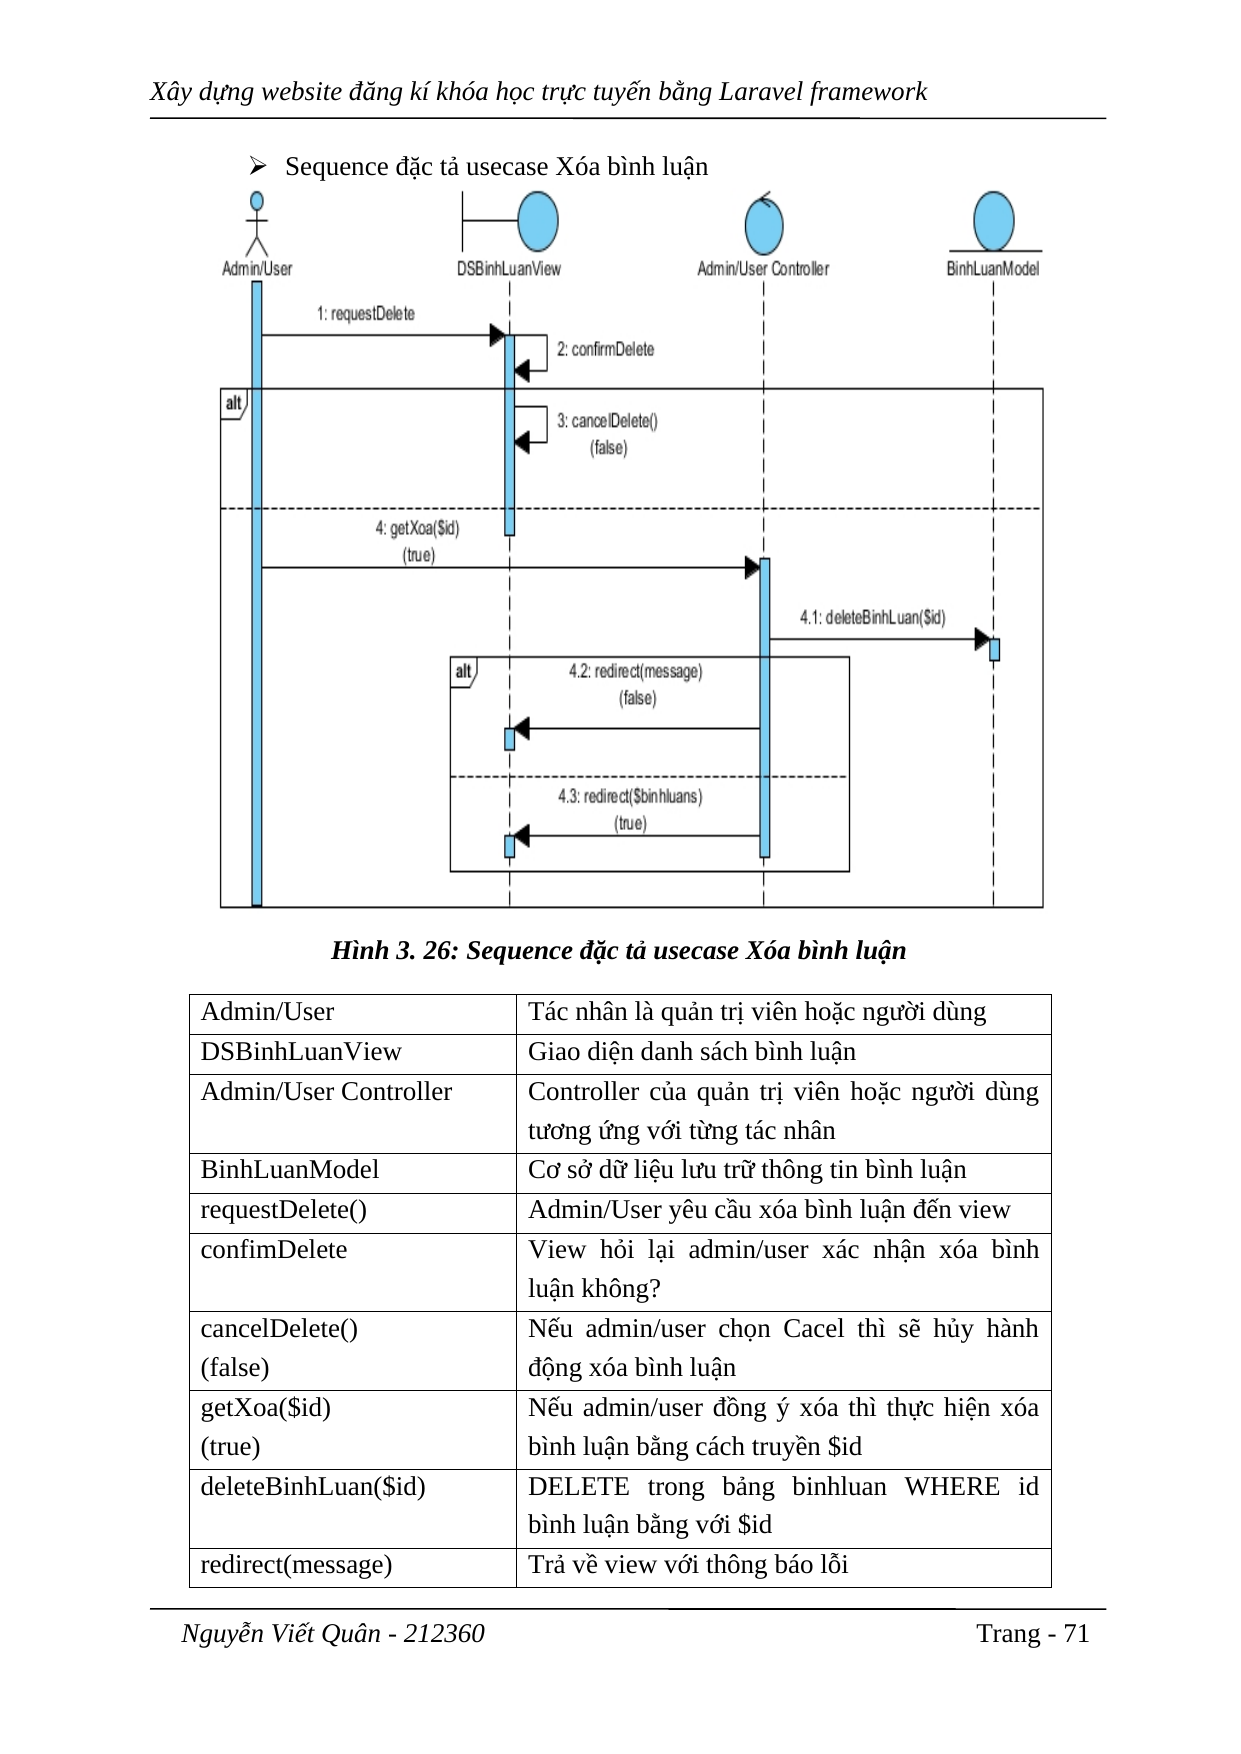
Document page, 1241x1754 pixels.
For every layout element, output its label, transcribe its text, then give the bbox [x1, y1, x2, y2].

table_cell Cơ sở dữ liệu lưu trữ thông tin bình luận [517, 1154, 1051, 1192]
table_header Tác nhân là quản trị viên hoặc người dùng [517, 995, 1051, 1034]
picture [208, 188, 1051, 914]
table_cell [517, 1549, 1051, 1587]
table_cell confimDelete [190, 1234, 516, 1311]
table_cell Giao diện danh sách bình luận [517, 1035, 1051, 1074]
table_cell Admin/User Controller [190, 1075, 516, 1153]
table_cell Admin/User yêu cầu xóa bình luận đến view [517, 1194, 1051, 1232]
table_header Admin/User [190, 995, 516, 1034]
table_cell BinhLuanModel [190, 1154, 516, 1192]
table_cell getXoa($id) (true) [190, 1391, 516, 1469]
table_cell deleteBinhLuan($id) [190, 1470, 516, 1547]
table_cell cancelDelete() (false) [190, 1312, 516, 1390]
table_cell View hỏi lại admin/user xác nhận xóa bình luận không? [517, 1234, 1051, 1311]
table_cell requestDelete() [190, 1194, 516, 1232]
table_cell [190, 1549, 516, 1587]
table_cell DELETE trong bảng binhluan WHERE id bình luận bằng với $id [517, 1470, 1051, 1547]
table_cell Nếu admin/user đồng ý xóa thì thực hiện xóa bình luận bằng cách truyền $id [517, 1391, 1051, 1469]
text Sequence đặc tả usecase Xóa bình luận [247, 150, 1090, 181]
table_cell Controller của quản trị viên hoặc người dùng tương ứng với từng tác nhân [517, 1075, 1051, 1153]
table_cell DSBinhLuanView [190, 1035, 516, 1074]
table_cell Nếu admin/user chọn Cacel thì sẽ hủy hành động xóa bình luận [517, 1312, 1051, 1390]
